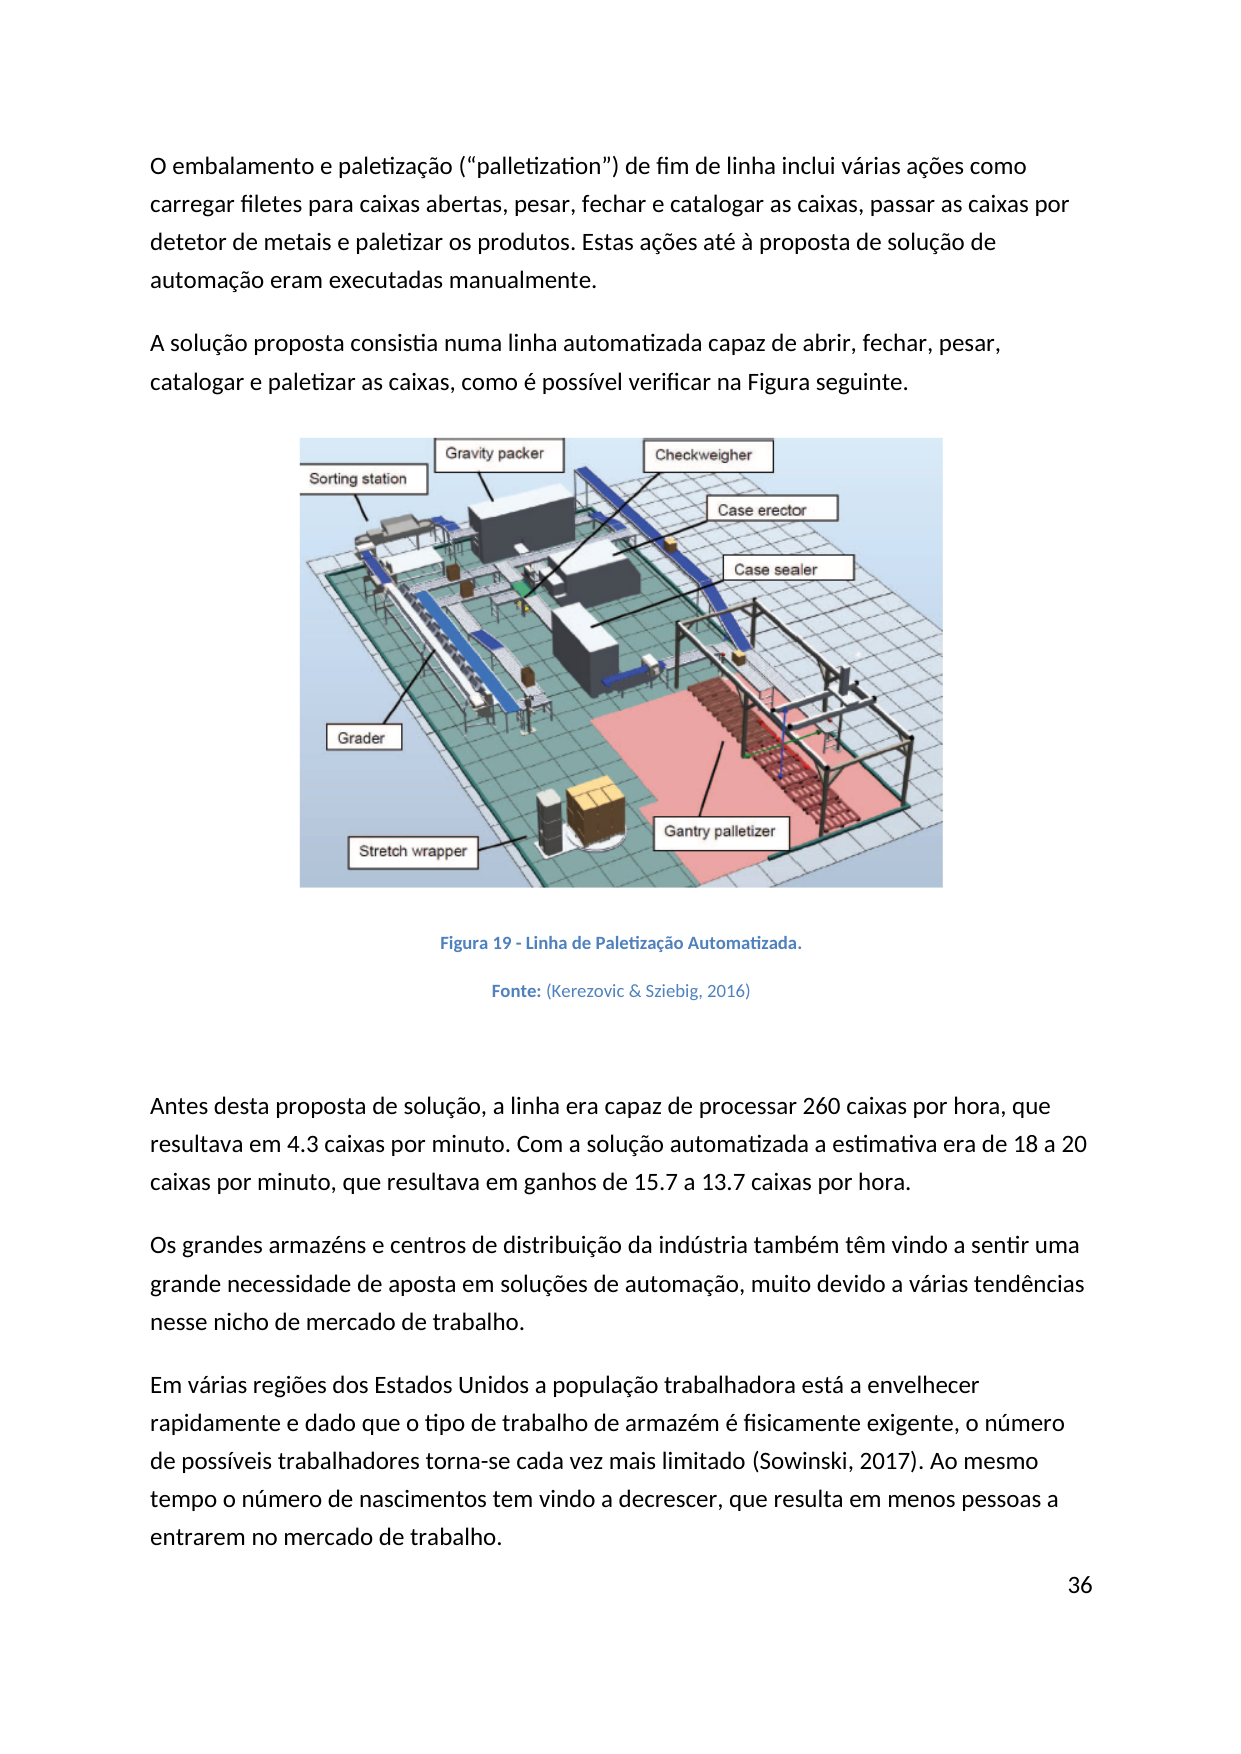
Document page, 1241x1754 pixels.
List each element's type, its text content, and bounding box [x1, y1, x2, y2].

text Antes desta proposta de solução, a linha era capaz de processar 260 caixas por hora, que resultava em 4.3 caixas por minuto. Com a solução automatizada a estimativa era de 18 a 20 caixas por minuto, que resultava em ganhos de 15.7 a 13.7 caixas por hora. [150, 1090, 1092, 1197]
text Os grandes armazéns e centros de distribuição da indústria também têm vindo a sentir uma grande necessidade de aposta em soluções de automação, muito devido a várias tendências nesse nicho de mercado de trabalho. [150, 1230, 1092, 1336]
text Em várias regiões dos Estados Unidos a população trabalhadora está a envelhecer rapidamente e dado que o tipo de trabalho de armazém é fisicamente exigente, o número de possíveis trabalhadores torna-se cada vez mais limitado (Sowinski, 2017). Ao mesmo tempo o número de nascimentos tem vindo a decrescer, que resulta em menos pessoas a entrarem no mercado de trabalho. [150, 1369, 1092, 1552]
text Fonte: (Kerezovic & Sziebig, 2016) [150, 979, 1092, 1002]
text O embalamento e paletização (“palletization”) de fim de linha inclui várias ações como carregar filetes para caixas abertas, pesar, fechar e catalogar as caixas, passar as caixas por detetor de metais e paletizar os produtos. Estas ações até à proposta de solução de automação eram executadas manualmente. [150, 150, 1092, 295]
text Figura 19 - Linha de Paletização Automatizada. [150, 931, 1092, 954]
text A solução proposta consistia numa linha automatizada capaz de abrir, fechar, pesar, catalogar e paletizar as caixas, como é possível verificar na Figura seguinte. [150, 327, 1092, 396]
picture [290, 428, 953, 899]
